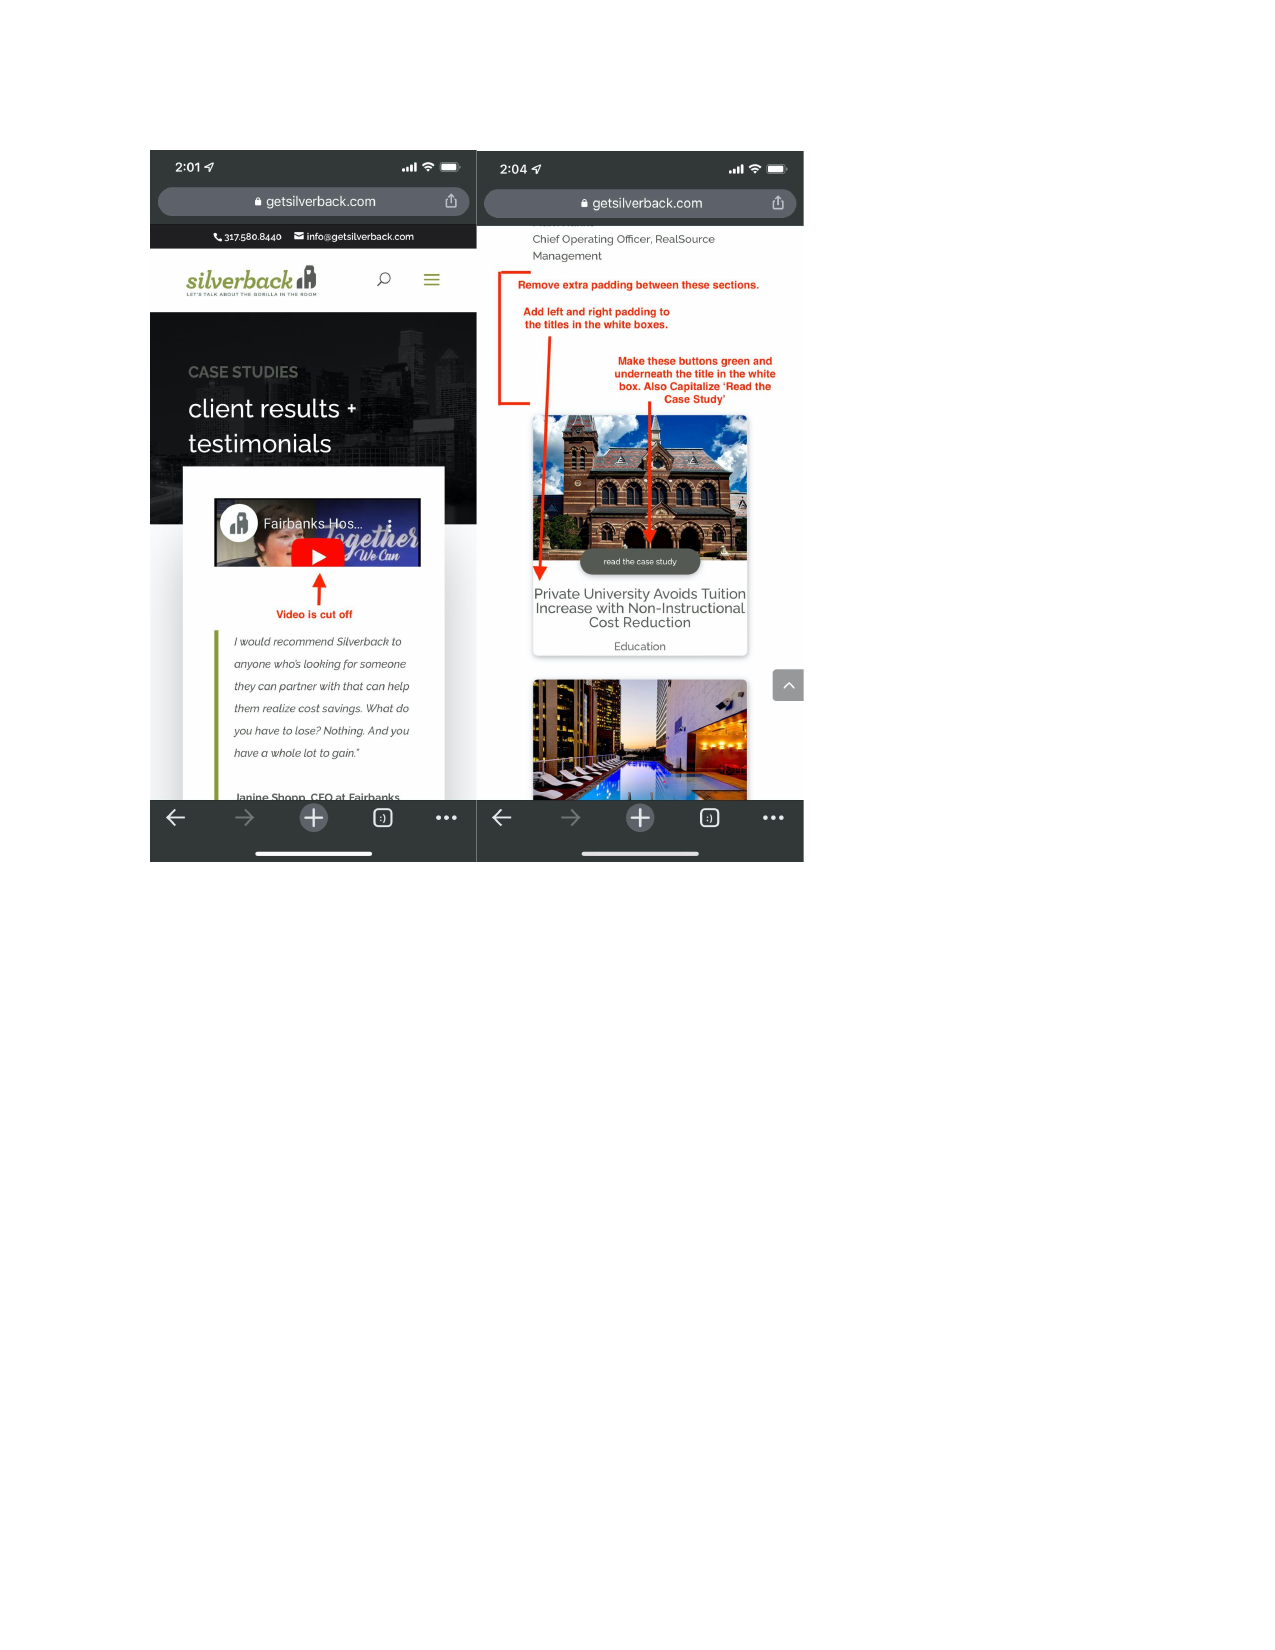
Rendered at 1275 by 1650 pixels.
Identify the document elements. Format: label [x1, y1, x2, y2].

picture [150, 150, 804, 862]
